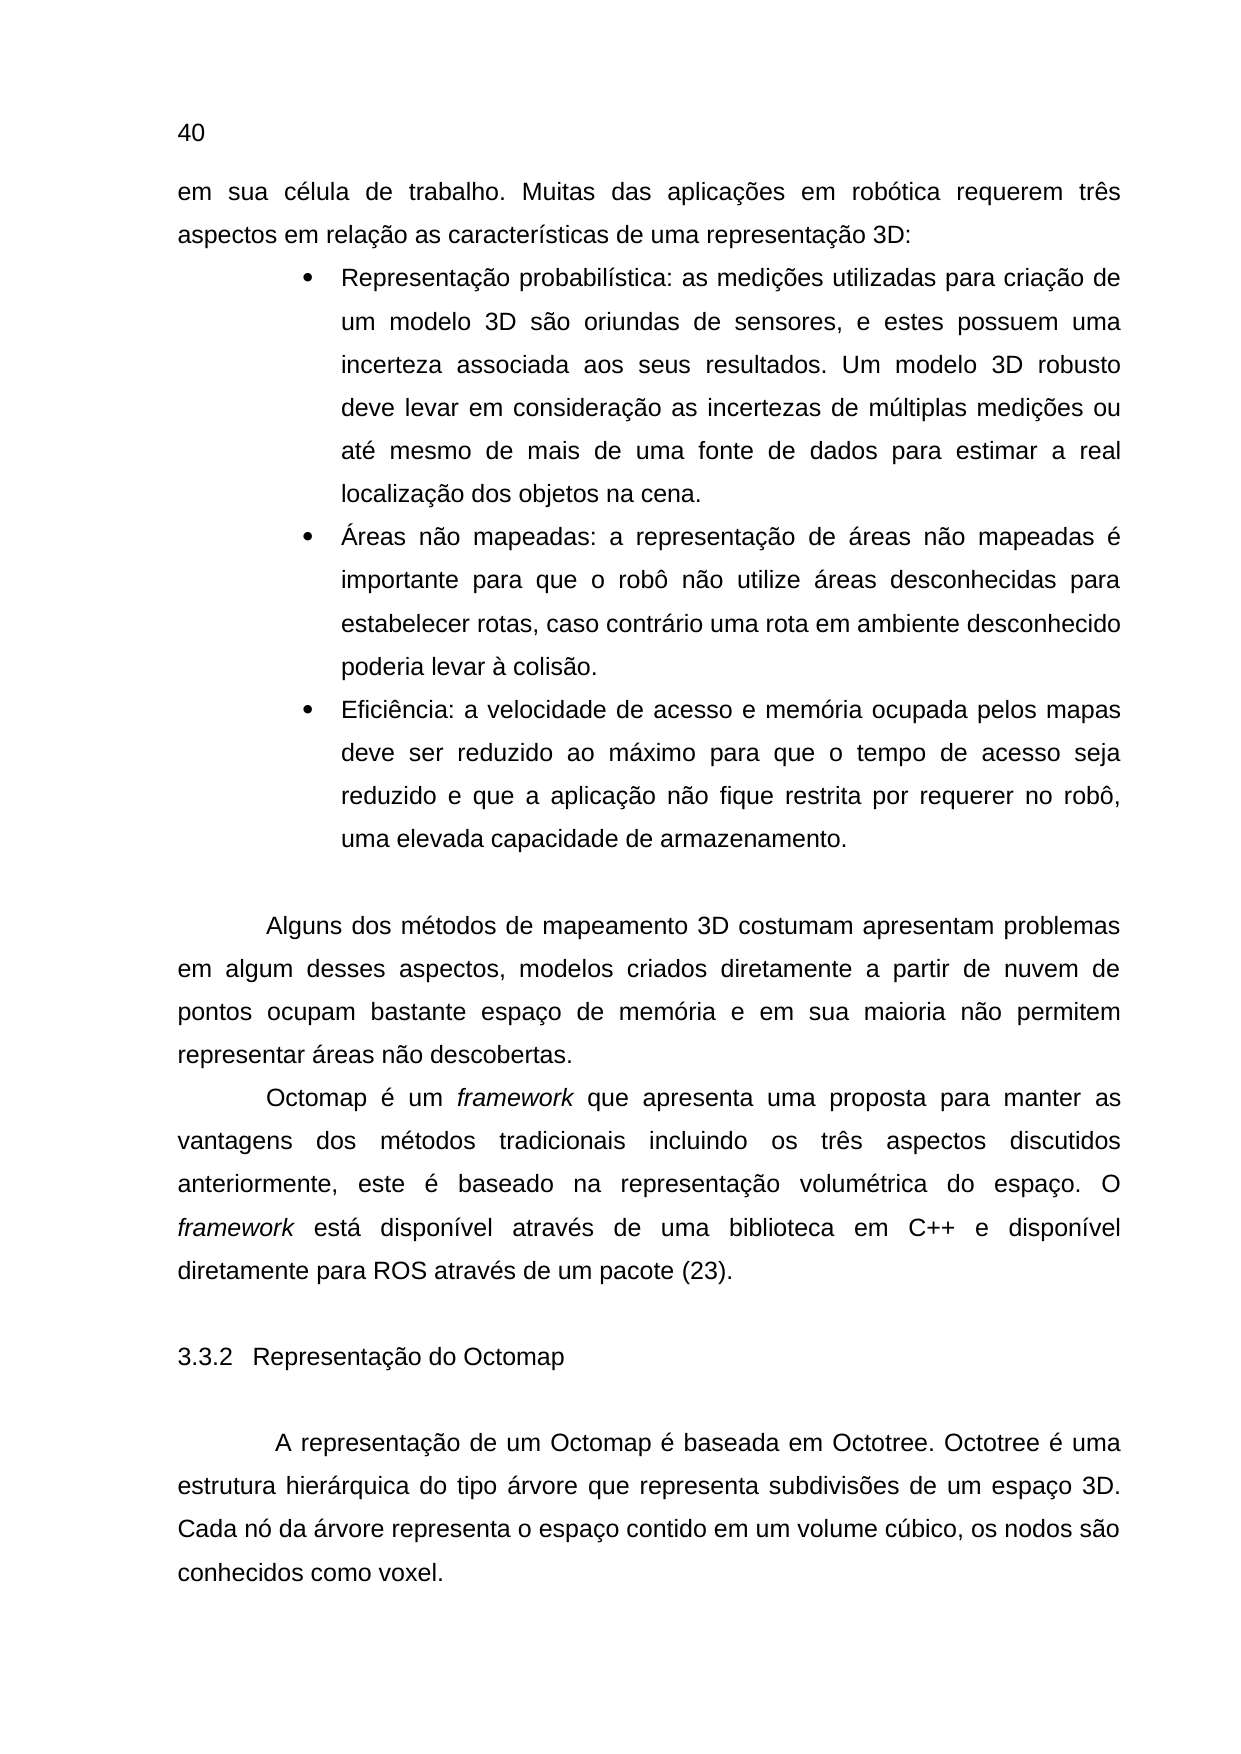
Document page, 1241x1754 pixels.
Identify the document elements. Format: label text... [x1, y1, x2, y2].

text Octomap é um framework que apresenta uma proposta para manter as vantagens dos métodos tradicionais incluindo os três aspectos discutidos anteriormente, este é baseado na representação volumétrica do espaço. O framework está disponível através de uma biblioteca em C++ e disponível diretamente para ROS através de um pacote. [177, 1083, 1122, 1284]
list Eficiência: a velocidade de acesso e memória ocupada pelos mapas deve ser reduzido ao máximo para que o tempo de acesso seja reduzido e que a aplicação não fique restrita por requerer no robô, uma elevada capacidade de armazenamento. [303, 695, 1122, 853]
text Alguns dos métodos de mapeamento 3D costumam apresentam problemas em algum desses aspectos, modelos criados diretamente a partir de nuvem de pontos ocupam bastante espaço de memória e em sua maioria não permitem representar áreas não descobertas. [177, 911, 1122, 1069]
subtitle Representação do Octomap [177, 1342, 1122, 1371]
text A representação de um Octomap é baseada em Octotree. Octotree é uma estrutura hierárquica do tipo árvore que representa subdivisões de um espaço 3D. Cada nó da árvore representa o espaço contido em um volume cúbico, os nodos são conhecidos como voxel. [177, 1428, 1122, 1586]
list Áreas não mapeadas: a representação de áreas não mapeadas é importante para que o robô não utilize áreas desconhecidas para estabelecer rotas, caso contrário uma rota em ambiente desconhecido poderia levar à colisão. [303, 522, 1122, 681]
list Representação probabilística: as medições utilizadas para criação de um modelo 3D são oriundas de sensores, e estes possuem uma incerteza associada aos seus resultados. Um modelo 3D robusto deve levar em consideração as incertezas de múltiplas medições ou até mesmo de mais de uma fonte de dados para estimar a real localização dos objetos na cena. [303, 263, 1122, 508]
